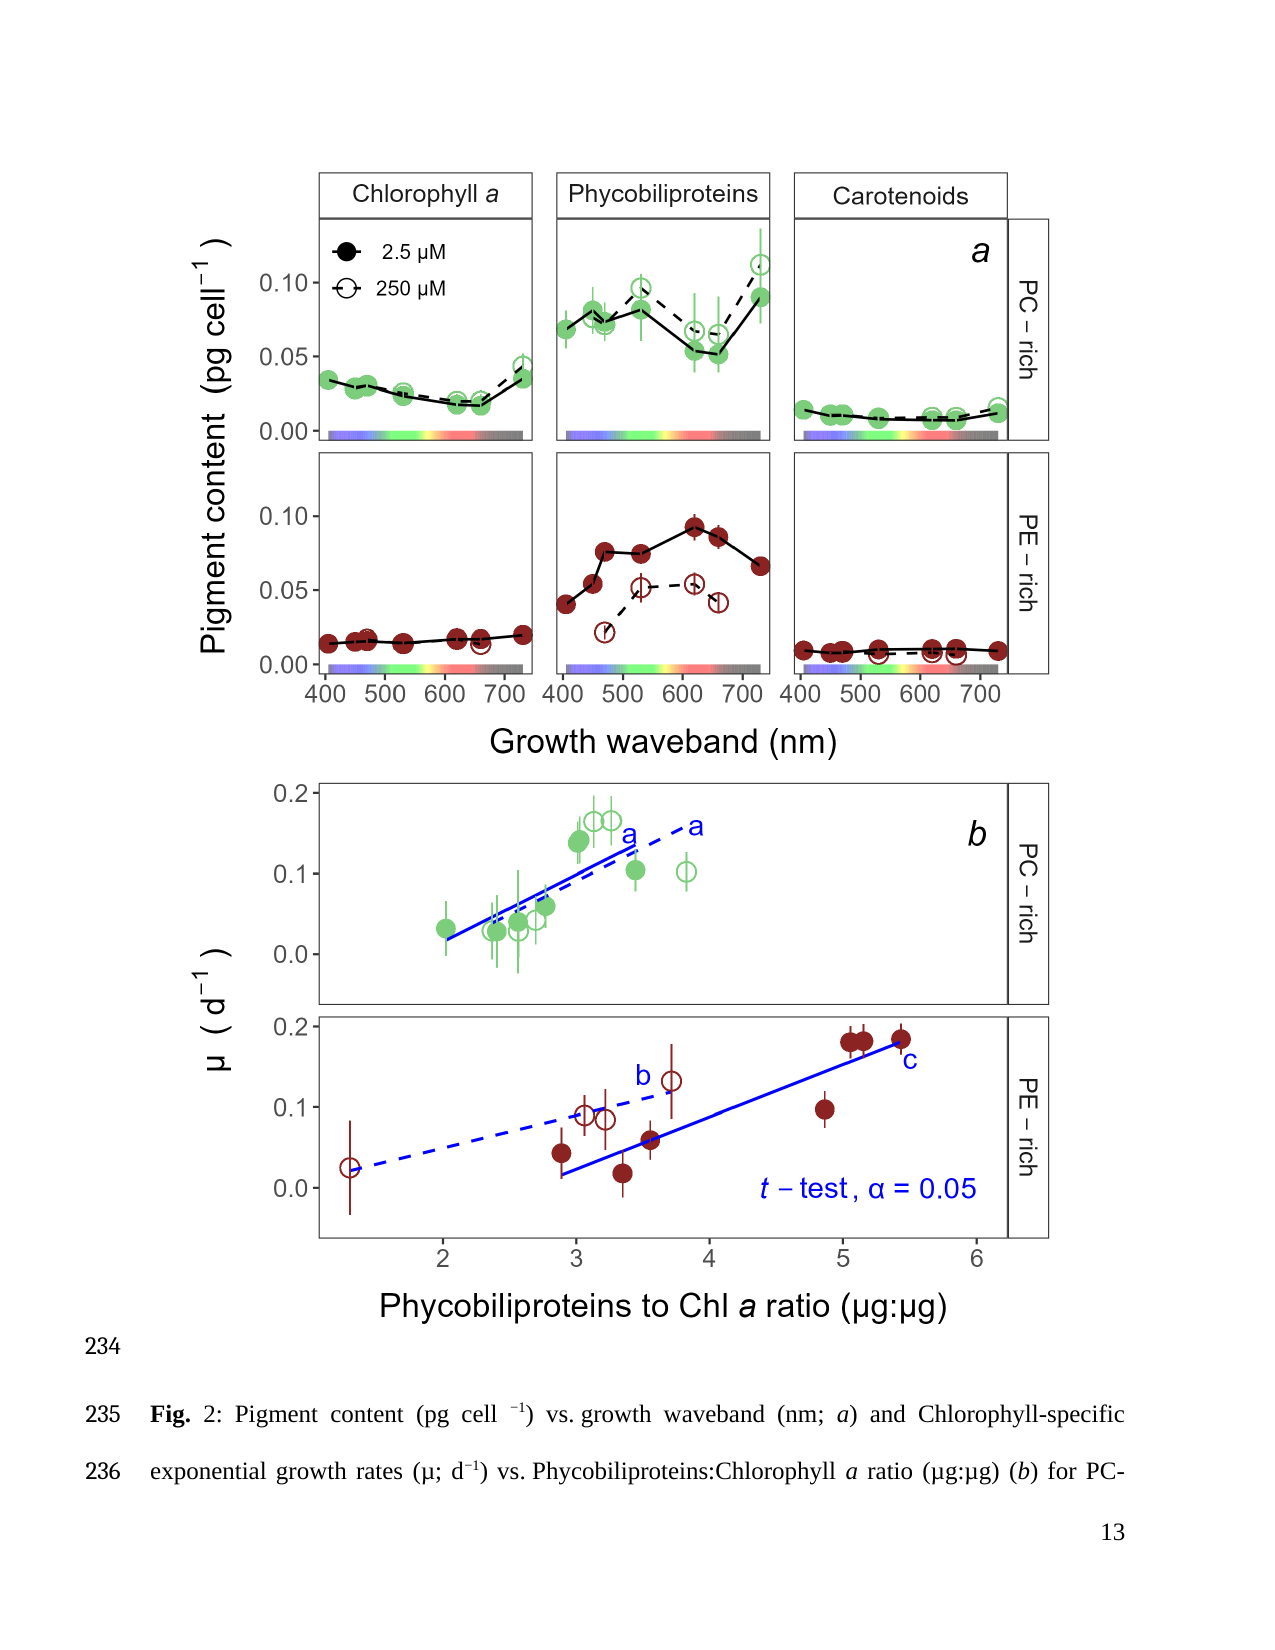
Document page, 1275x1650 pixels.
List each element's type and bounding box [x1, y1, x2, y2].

picture [168, 150, 1072, 1354]
text [150, 1399, 1125, 1485]
